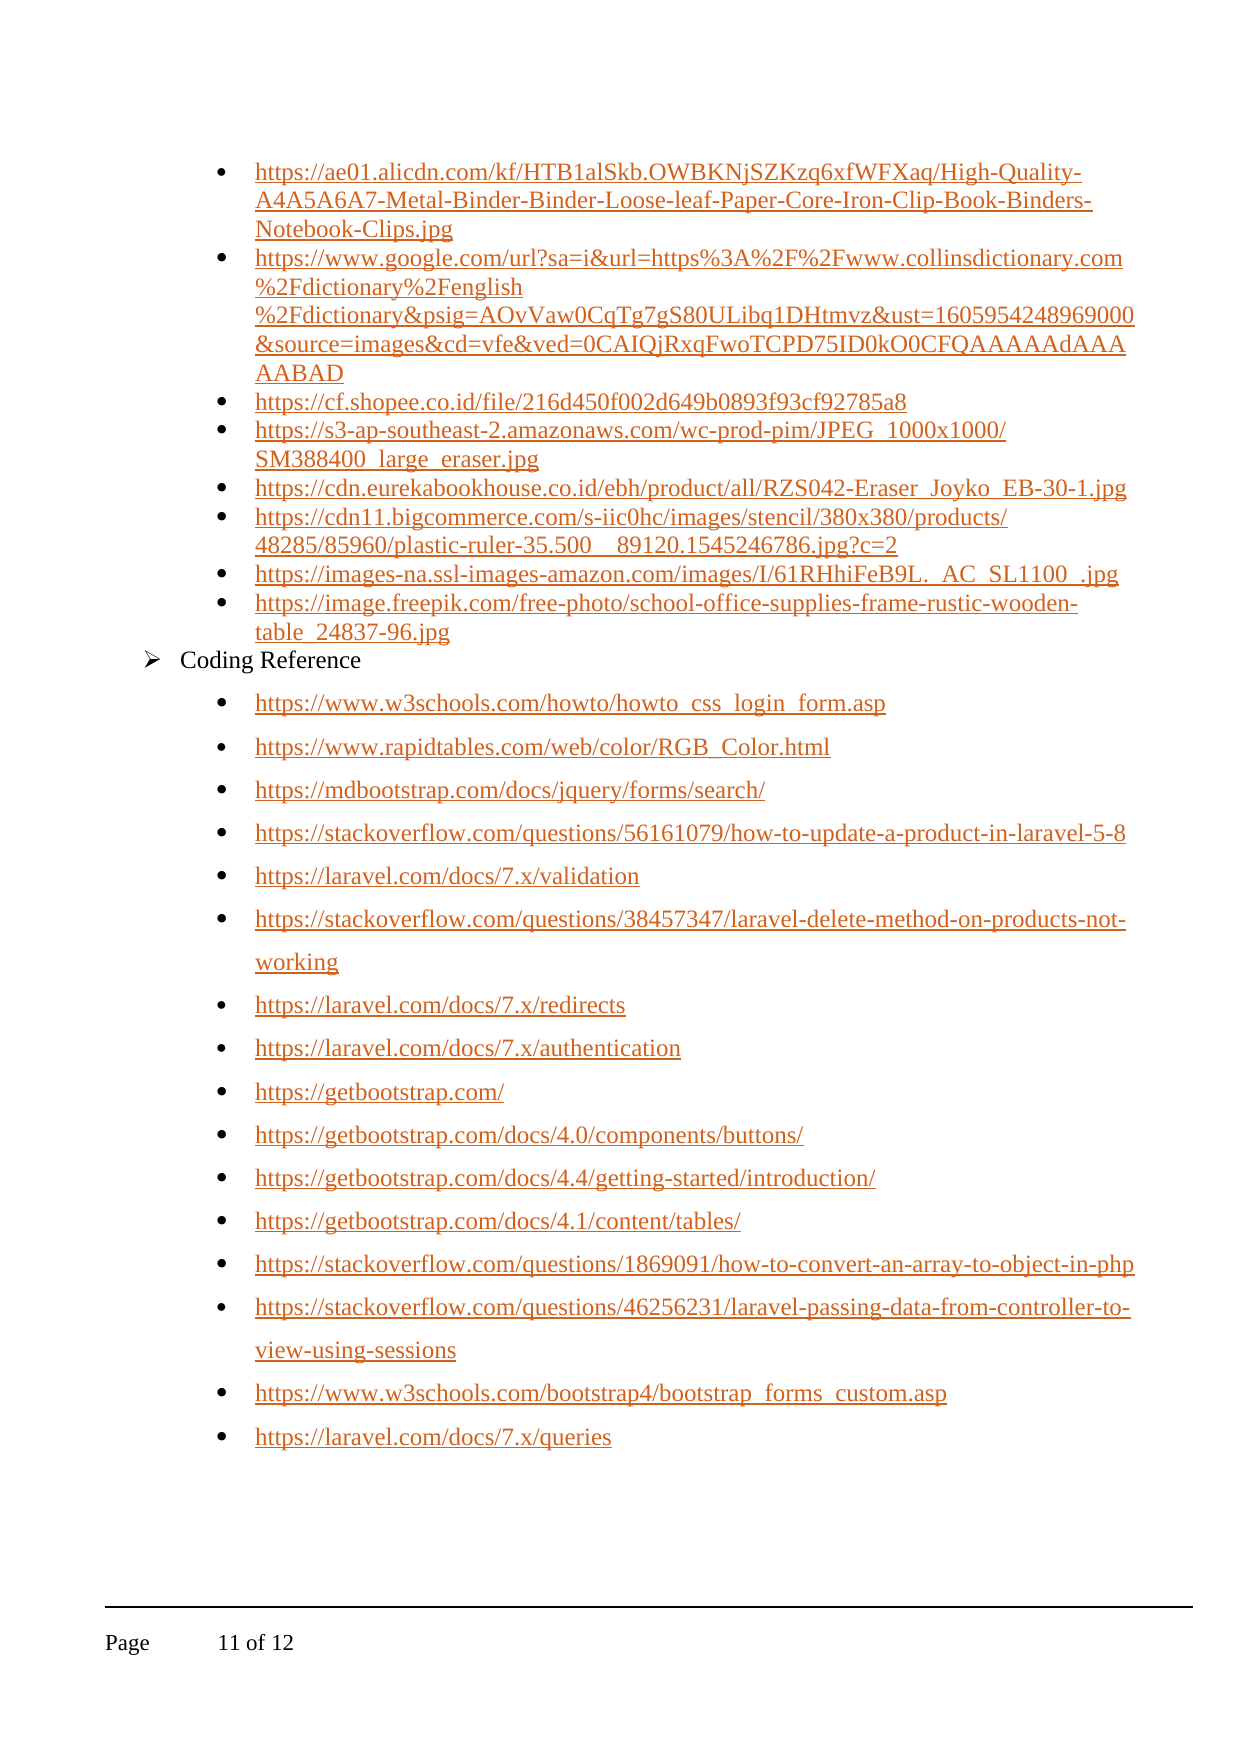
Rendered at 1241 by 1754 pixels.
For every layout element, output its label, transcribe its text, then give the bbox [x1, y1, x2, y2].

list https://www.w3schools.com/bootstrap4/bootstrap_forms_custom.asp [217, 1378, 1135, 1407]
list https://stackoverflow.com/questions/1869091/how-to-convert-an-array-to-object-in-php [217, 1249, 1135, 1278]
list https://www.w3schools.com/howto/howto_css_login_form.asp [217, 688, 1135, 717]
list https://getbootstrap.com/docs/4.1/content/tables/ [217, 1206, 1135, 1235]
list https://cdn.eurekabookhouse.co.id/ebh/product/all/RZS042-Eraser_Joyko_EB-30-1.jpg [217, 473, 1135, 502]
list https://getbootstrap.com/docs/4.0/components/buttons/ [217, 1120, 1135, 1148]
list https://s3-ap-southeast-2.amazonaws.com/wc-prod-pim/JPEG_1000x1000/SM388400_large_eraser.jpg [217, 415, 1135, 473]
list Coding Reference [142, 645, 1135, 674]
list https://stackoverflow.com/questions/56161079/how-to-update-a-product-in-laravel-5-8 [217, 818, 1135, 847]
list https://getbootstrap.com/docs/4.4/getting-started/introduction/ [217, 1163, 1135, 1192]
list https://images-na.ssl-images-amazon.com/images/I/61RHhiFeB9L._AC_SL1100_.jpg [217, 559, 1135, 588]
list https://stackoverflow.com/questions/38457347/laravel-delete-method-on-products-not-working [217, 904, 1135, 976]
list https://cf.shopee.co.id/file/216d450f002d649b0893f93cf92785a8 [217, 387, 1135, 415]
list https://mdbootstrap.com/docs/jquery/forms/search/ [217, 775, 1135, 803]
list https://stackoverflow.com/questions/46256231/laravel-passing-data-from-controller-to-view-using-sessions [217, 1292, 1135, 1364]
list https://getbootstrap.com/ [217, 1077, 1135, 1105]
list https://image.freepik.com/free-photo/school-office-supplies-frame-rustic-wooden-table_24837-96.jpg [217, 588, 1135, 645]
list https://laravel.com/docs/7.x/authentication [217, 1033, 1135, 1062]
list https://cdn11.bigcommerce.com/s-iic0hc/images/stencil/380x380/products/48285/85960/plastic-ruler-35.500__89120.1545246786.jpg?c=2 [217, 502, 1135, 559]
list https://ae01.alicdn.com/kf/HTB1alSkb.OWBKNjSZKzq6xfWFXaq/High-Quality-A4A5A6A7-Metal-Binder-Binder-Loose-leaf-Paper-Core-Iron-Clip-Book-Binders-Notebook-Clips.jpg [217, 157, 1135, 243]
list https://www.rapidtables.com/web/color/RGB_Color.html [217, 732, 1135, 760]
list https://laravel.com/docs/7.x/queries [217, 1422, 1135, 1450]
list https://laravel.com/docs/7.x/validation [217, 861, 1135, 890]
list https://www.google.com/url?sa=i&url=https%3A%2F%2Fwww.collinsdictionary.com%2Fdictionary%2Fenglish%2Fdictionary&psig=AOvVaw0CqTg7gS80ULibq1DHtmvz&ust=1605954248969000&source=images&cd=vfe&ved=0CAIQjRxqFwoTCPD75ID0kO0CFQAAAAAdAAAAABAD [217, 243, 1135, 387]
list https://laravel.com/docs/7.x/redirects [217, 990, 1135, 1019]
